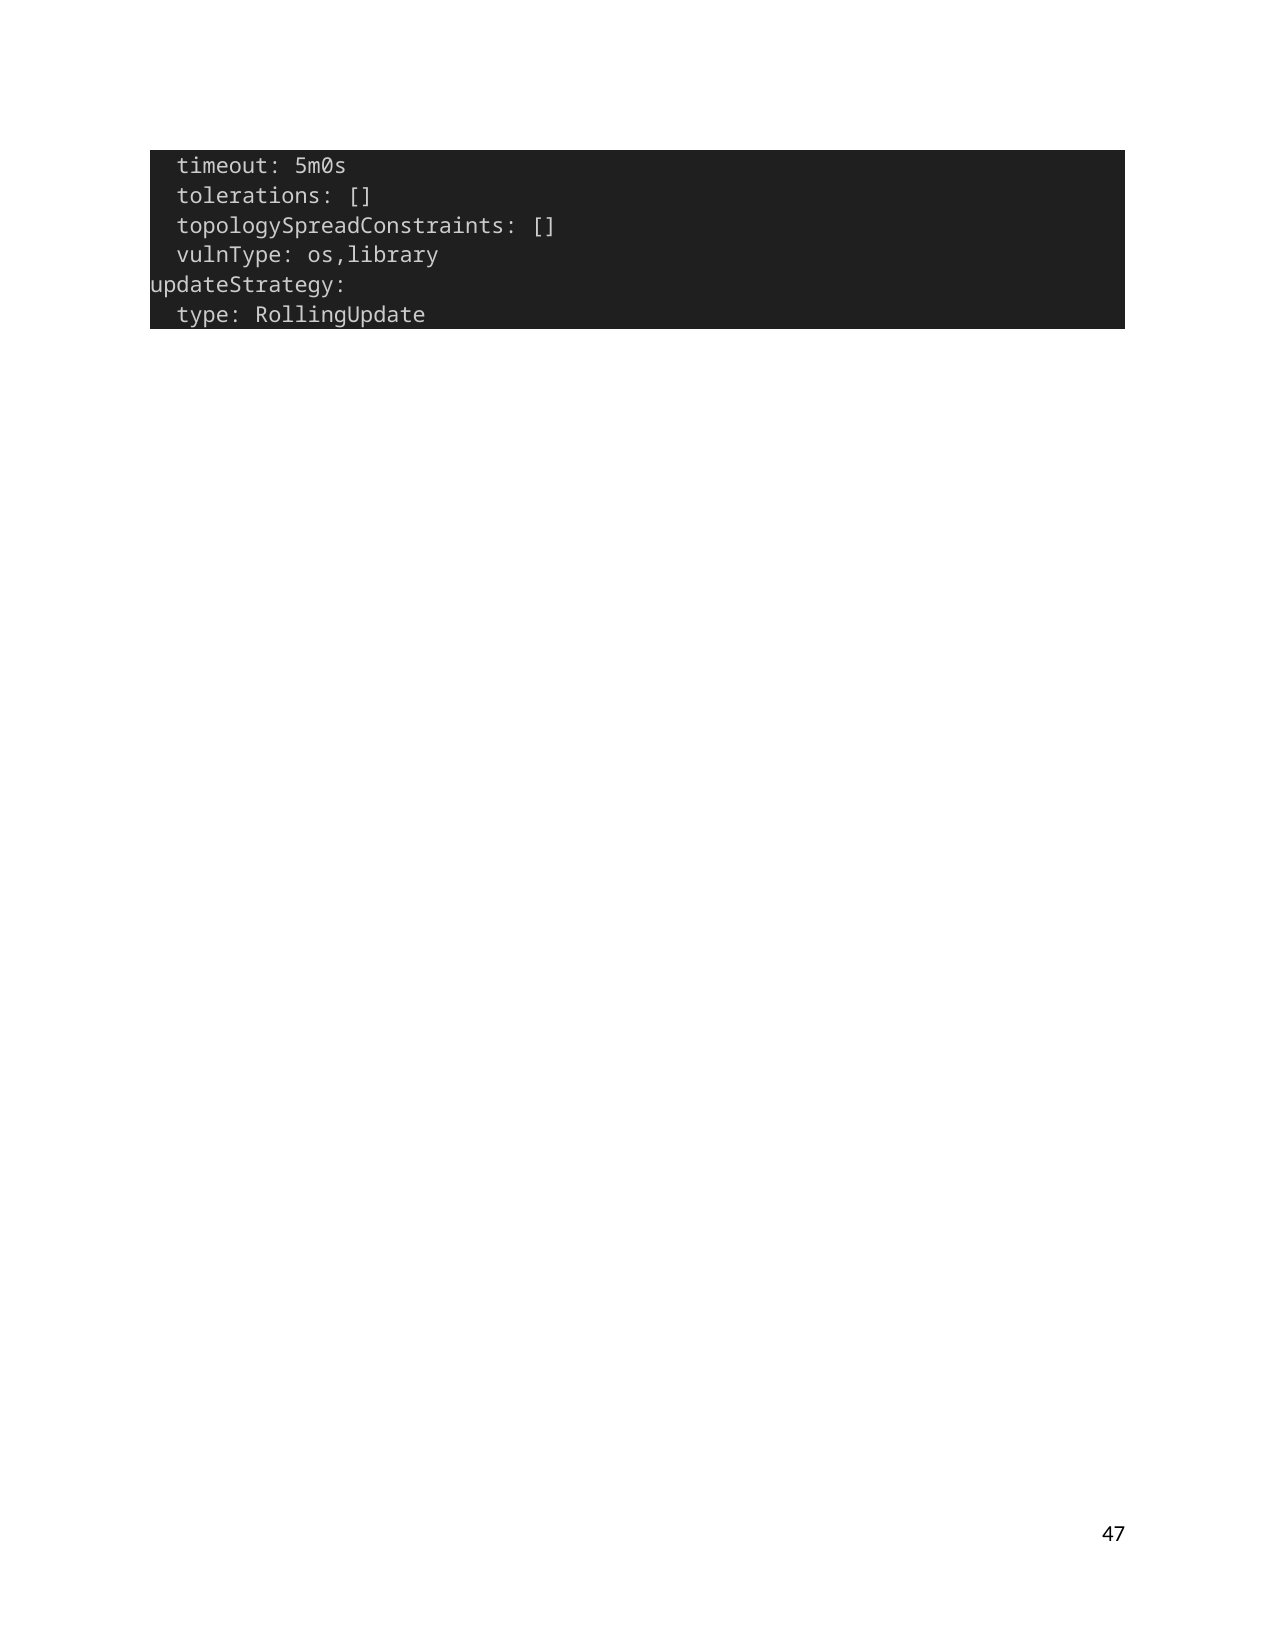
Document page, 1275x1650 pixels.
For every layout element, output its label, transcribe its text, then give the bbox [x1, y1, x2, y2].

text topologySpreadConstraints: [] [150, 209, 1125, 239]
text type: RollingUpdate [150, 299, 1125, 329]
text updateStrategy: [150, 269, 1125, 299]
text timeout: 5m0s [150, 150, 1125, 180]
text vulnType: os,library [150, 239, 1125, 269]
text tolerations: [] [150, 180, 1125, 209]
